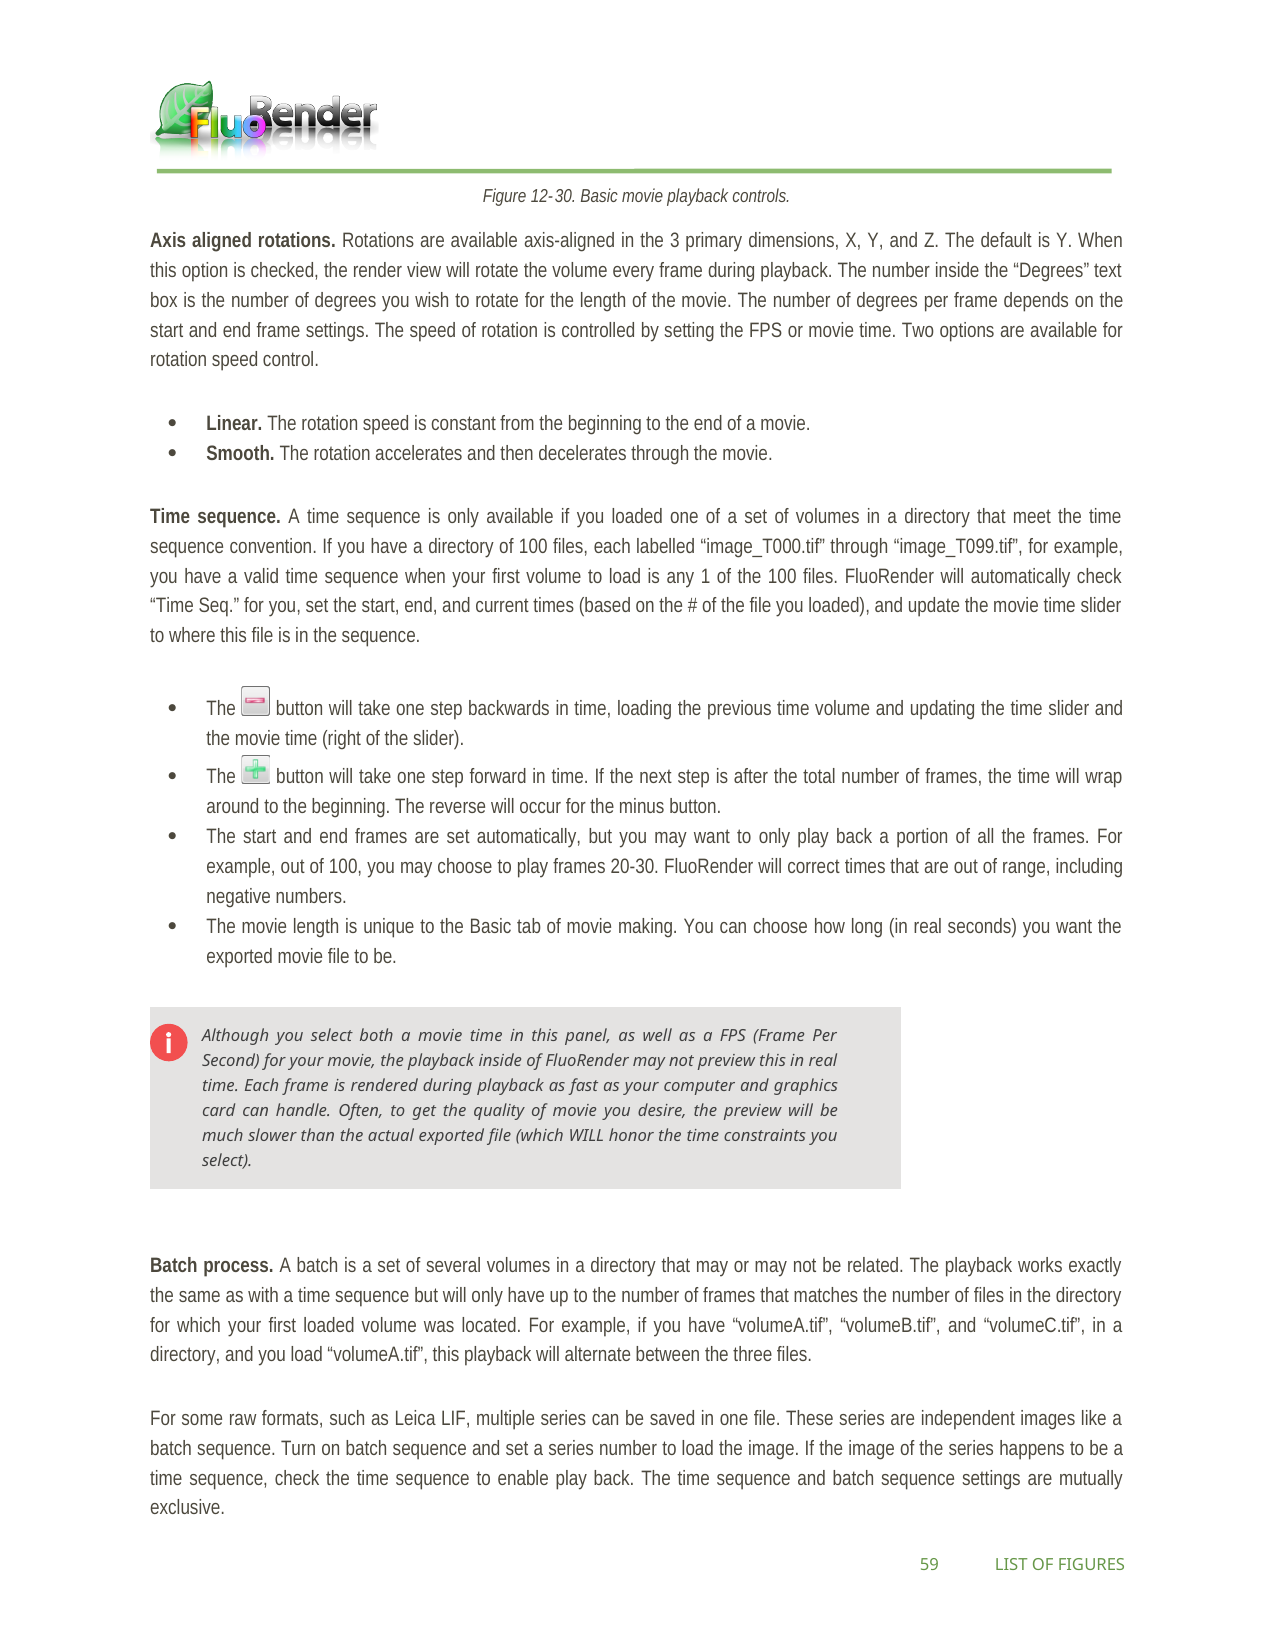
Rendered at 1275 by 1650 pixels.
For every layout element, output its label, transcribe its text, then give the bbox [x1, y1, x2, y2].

list The button will take one step forward in time. If the next step is after the total number of frames, the time will wrap around to the beginning. The reverse will occur for the minus button. [169, 755, 1125, 818]
text For some raw formats, such as Leica LIF, multiple series can be saved in one file. These series are independent images like a batch sequence. Turn on batch sequence and set a series number to load the image. If the image of the series happens to be a time sequence, check the time sequence to enable play back. The time sequence and batch sequence settings are mutually exclusive. [150, 1406, 1125, 1519]
list Smooth. The rotation accelerates and then decelerates through the movie. [169, 441, 1125, 464]
list The movie length is unique to the Basic tab of movie making. You can choose how long (in real seconds) you want the exported movie file to be. [169, 914, 1125, 968]
list The button will take one step backwards in time, loading the previous time volume and updating the time slider and the movie time (right of the slider). [169, 687, 1125, 749]
picture [150, 75, 379, 162]
text Axis aligned rotations. Rotations are available axis-aligned in the 3 primary dimensions, X, Y, and Z. The default is Y. When this option is checked, the render view will rotate the volume every frame during playback. The number inside the “Degrees” text box is the number of degrees you wish to rotate for the length of the movie. The number of degrees per frame depends on the start and end frame settings. The speed of rotation is controlled by setting the FPS or movie time. Two options are available for rotation speed control. [150, 228, 1125, 371]
picture [241, 686, 270, 716]
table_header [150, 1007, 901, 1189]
text Batch process. A batch is a set of several volumes in a directory that may or may not be related. The playback works exactly the same as with a time sequence but will only have up to the number of frames that matches the number of files in the directory for which your first loaded volume was located. For example, if you have “volumeA.tif”, “volumeB.tif”, and “volumeC.tif”, in a directory, and you load “volumeA.tif”, this playback will alternate between the three files. [150, 1253, 1125, 1366]
list The start and end frames are set automatically, but you may want to only play back a portion of all the frames. For example, out of 100, you may choose to play frames 20-30. FluoRender will correct times that are out of range, including negative numbers. [169, 824, 1125, 908]
text Time sequence. A time sequence is only available if you loaded one of a set of volumes in a directory that meet the time sequence convention. If you have a directory of 100 files, each labelled “image_T000.tif” through “image_T099.tif”, for example, you have a valid time sequence when your first volume to load is any 1 of the 100 files. FluoRender will automatically check “Time Seq.” for you, set the start, end, and current times (based on the # of the file you loaded), and update the movie time slider to where this file is in the sequence. [150, 504, 1125, 647]
list Linear. The rotation speed is constant from the beginning to the end of a movie. [169, 411, 1125, 434]
picture [241, 755, 270, 784]
